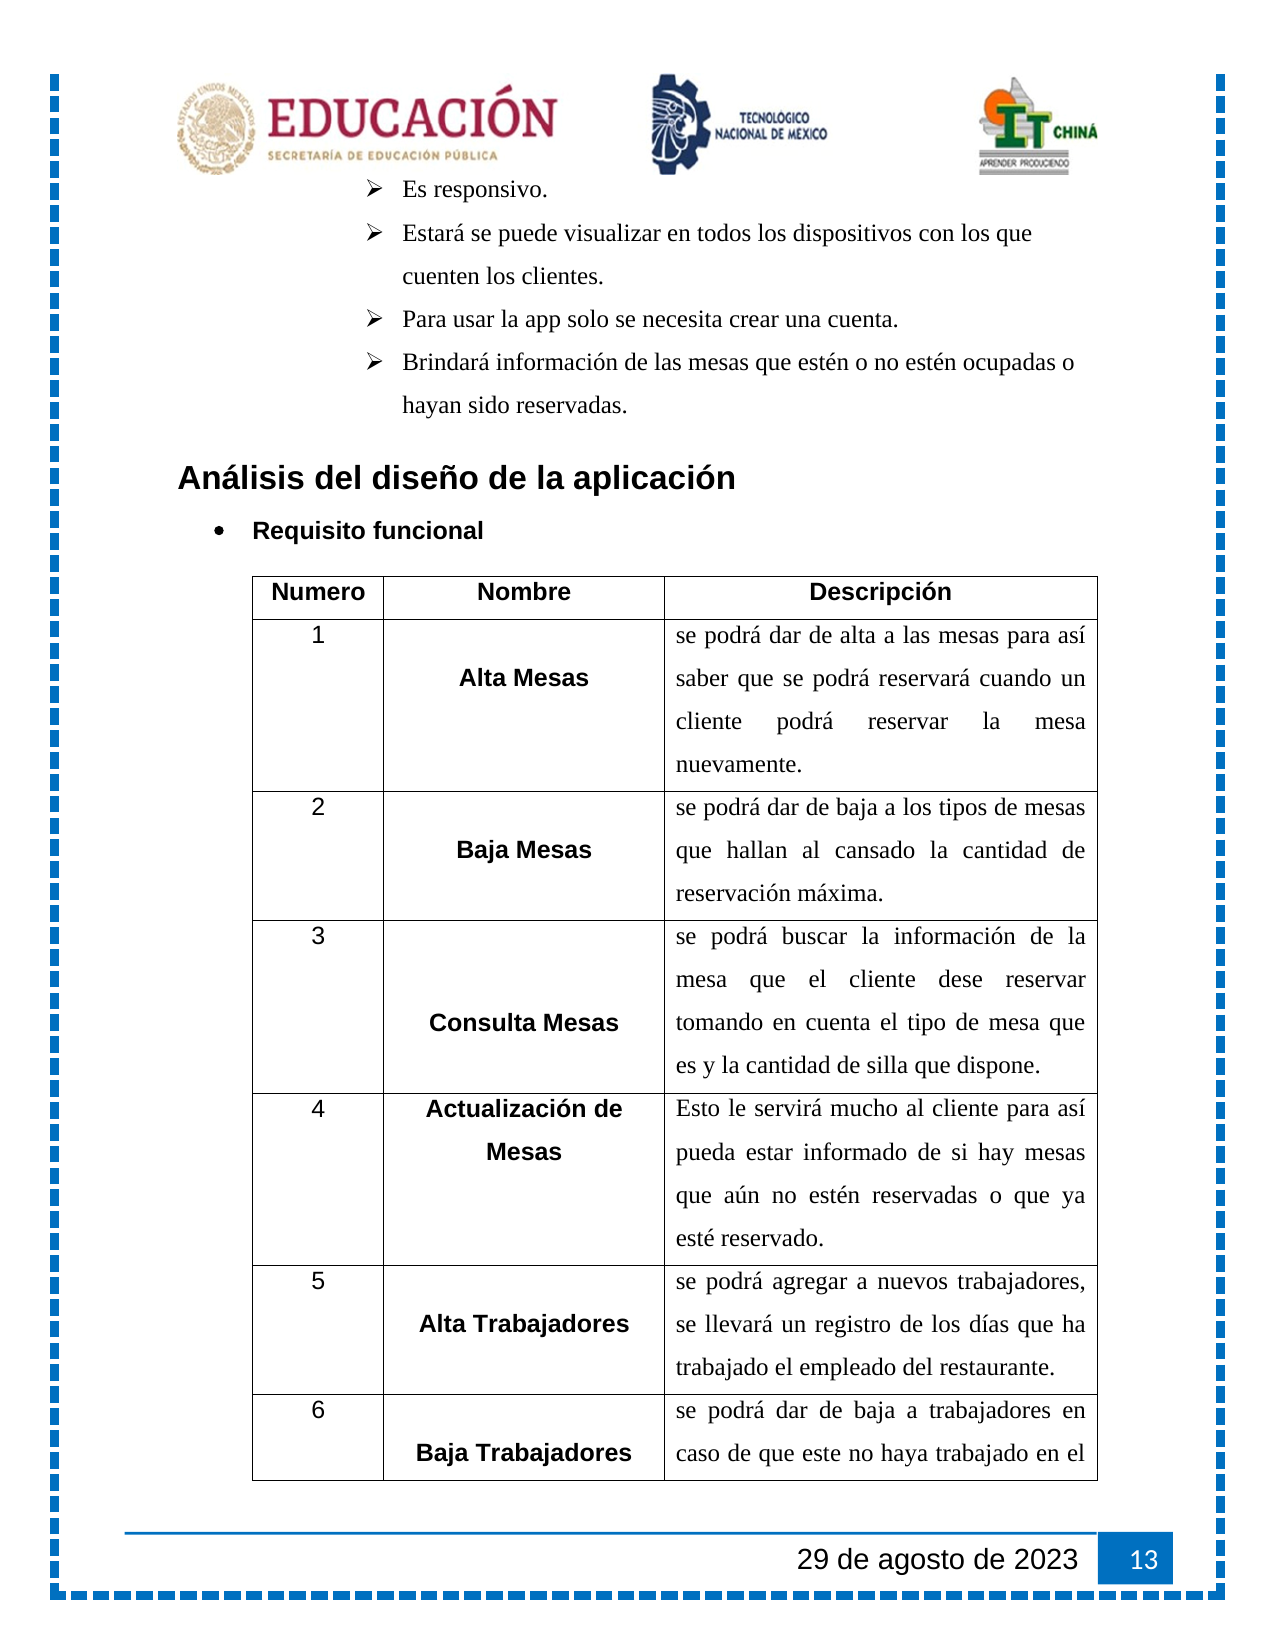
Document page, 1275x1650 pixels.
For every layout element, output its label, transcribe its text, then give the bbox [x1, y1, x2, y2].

list Requisito funcional [214, 516, 1098, 545]
table_cell se podrá dar de baja a trabajadores en caso de que este no haya trabajado en el en ciertos días. [665, 1395, 1097, 1480]
table_cell 2 [253, 792, 383, 920]
table_cell Baja Mesas [384, 792, 664, 920]
subtitle Análisis del diseño de la aplicación [177, 458, 1098, 497]
table_cell 4 [253, 1094, 383, 1265]
table_cell Alta Mesas [384, 620, 664, 791]
list Brindará información de las mesas que estén o no estén ocupadas o hayan sido reservadas. [364, 347, 1098, 419]
table_cell se podrá dar de alta a las mesas para así saber que se podrá reservará cuando un cliente podrá reservar la mesa nuevamente. [665, 620, 1097, 791]
table_cell 1 [253, 620, 383, 791]
table_cell Consulta Mesas [384, 921, 664, 1092]
table_cell Baja Trabajadores [384, 1395, 664, 1480]
table_cell 6 [253, 1395, 383, 1480]
picture [177, 73, 1098, 175]
table_cell se podrá dar de baja a los tipos de mesas que hallan al cansado la cantidad de reservación máxima. [665, 792, 1097, 920]
table_cell Alta Trabajadores [384, 1266, 664, 1394]
table_header Descripción [665, 577, 1097, 619]
list Para usar la app solo se necesita crear una cuenta. [364, 304, 1098, 333]
list Es responsivo. [364, 175, 1098, 203]
table_cell se podrá buscar la información de la mesa que el cliente dese reservar tomando en cuenta el tipo de mesa que es y la cantidad de silla que dispone. [665, 921, 1097, 1092]
table_cell se podrá agregar a nuevos trabajadores, se llevará un registro de los días que ha trabajado el empleado del restaurante. [665, 1266, 1097, 1394]
table_cell 5 [253, 1266, 383, 1394]
table_cell Esto le servirá mucho al cliente para así pueda estar informado de si hay mesas que aún no estén reservadas o que ya esté reservado. [665, 1094, 1097, 1265]
table_cell 3 [253, 921, 383, 1092]
table_cell Actualización de Mesas [384, 1094, 664, 1265]
table_header Numero [253, 577, 383, 619]
list Estará se puede visualizar en todos los dispositivos con los que cuenten los clientes. [364, 218, 1098, 289]
table_header Nombre [384, 577, 664, 619]
